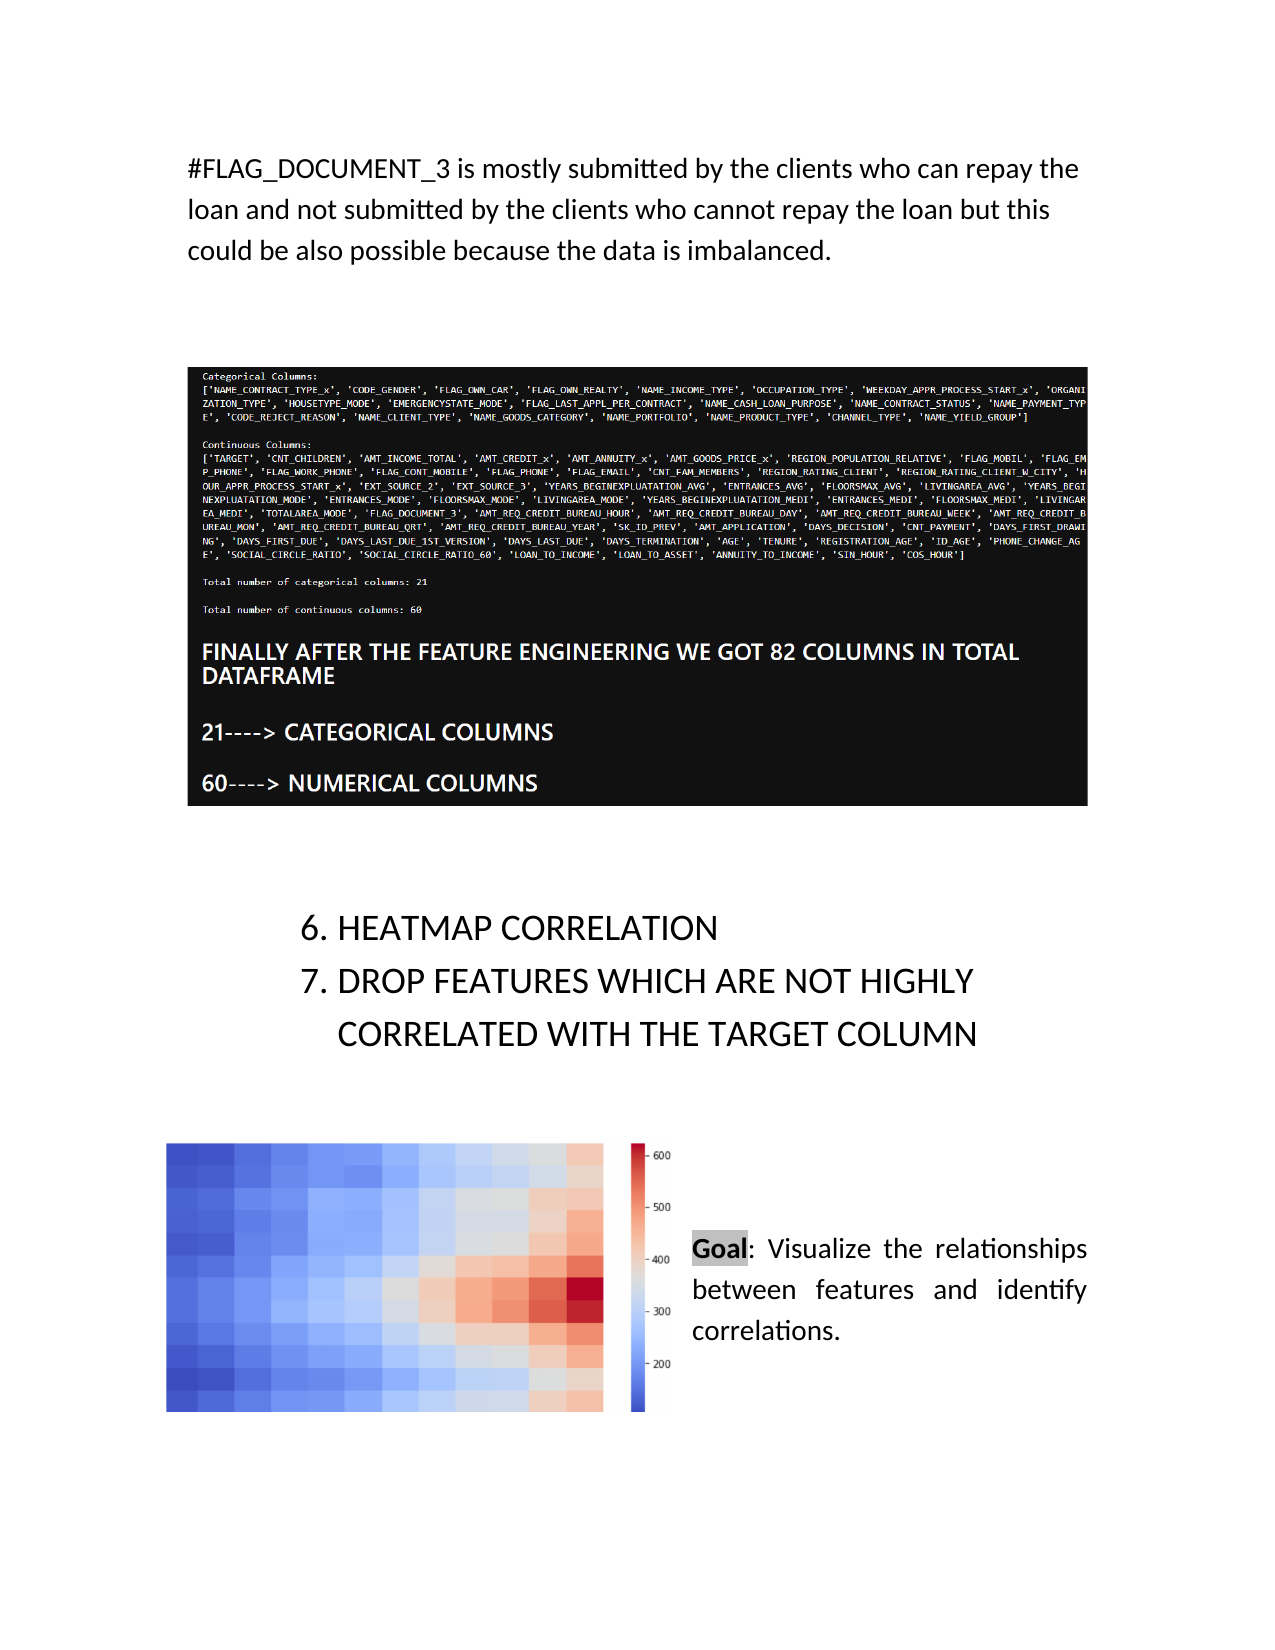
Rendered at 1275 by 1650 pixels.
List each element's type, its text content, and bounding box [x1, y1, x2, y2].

picture [166, 1135, 673, 1412]
list HEATMAP CORRELATION [300, 904, 1087, 950]
picture [187, 367, 1088, 806]
text Goal: Visualize the relationships between features and identify correlations. [673, 1230, 1087, 1348]
list DROP FEATURES WHICH ARE NOT HIGHLY CORRELATED WITH THE TARGET COLUMN [300, 957, 1087, 1055]
text #FLAG_DOCUMENT_3 is mostly submitted by the clients who can repay the loan and not submitted by the clients who cannot repay the loan but this could be also possible because the data is imbalanced. [187, 150, 1087, 267]
